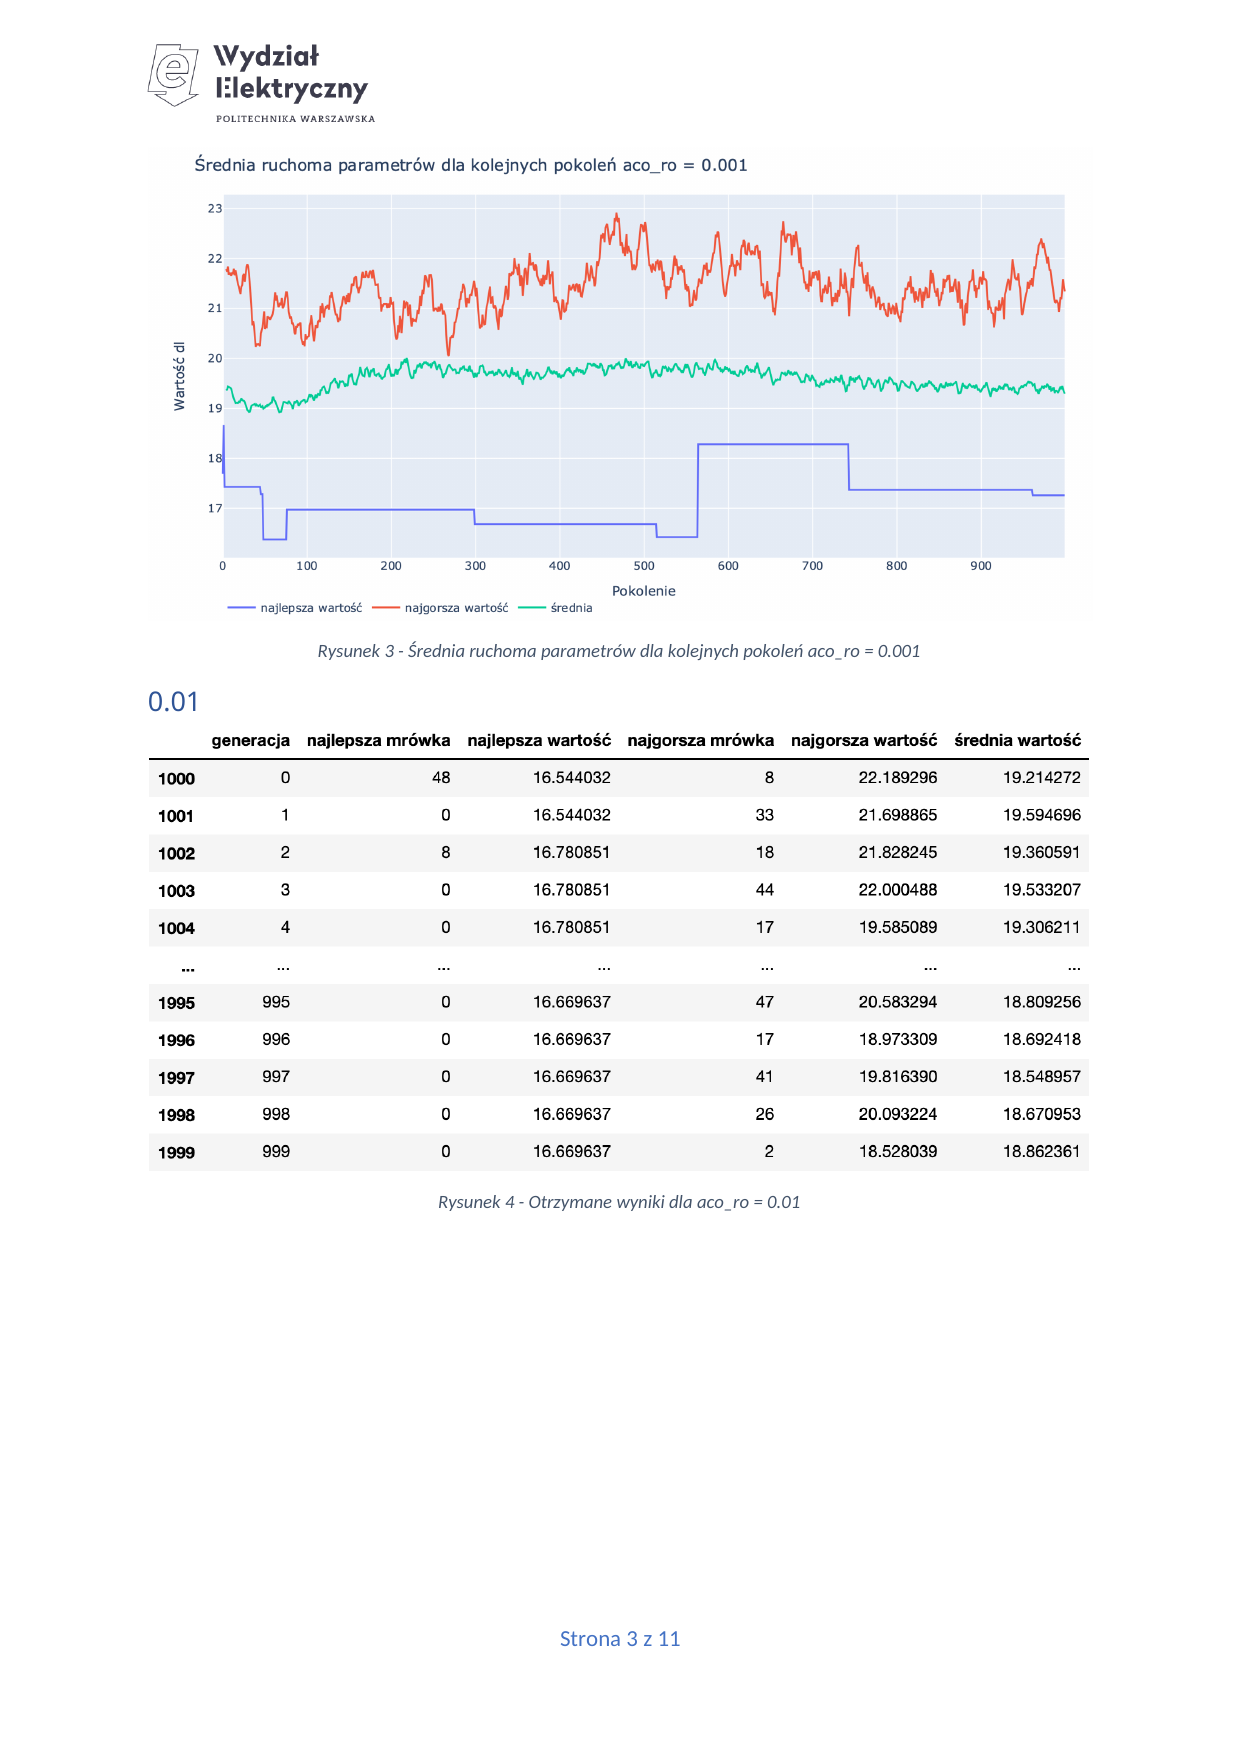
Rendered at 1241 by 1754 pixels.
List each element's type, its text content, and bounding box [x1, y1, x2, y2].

text Rysunek 4 - Otrzymane wyniki dla aco_ro = 0.01 [148, 1190, 1093, 1213]
subtitle 0.01 [148, 683, 1093, 719]
picture [147, 147, 1093, 621]
text Rysunek 3 - Średnia ruchoma parametrów dla kolejnych pokoleń aco_ro = 0.001 [148, 639, 1093, 662]
picture [147, 722, 1093, 1172]
picture [147, 44, 375, 122]
